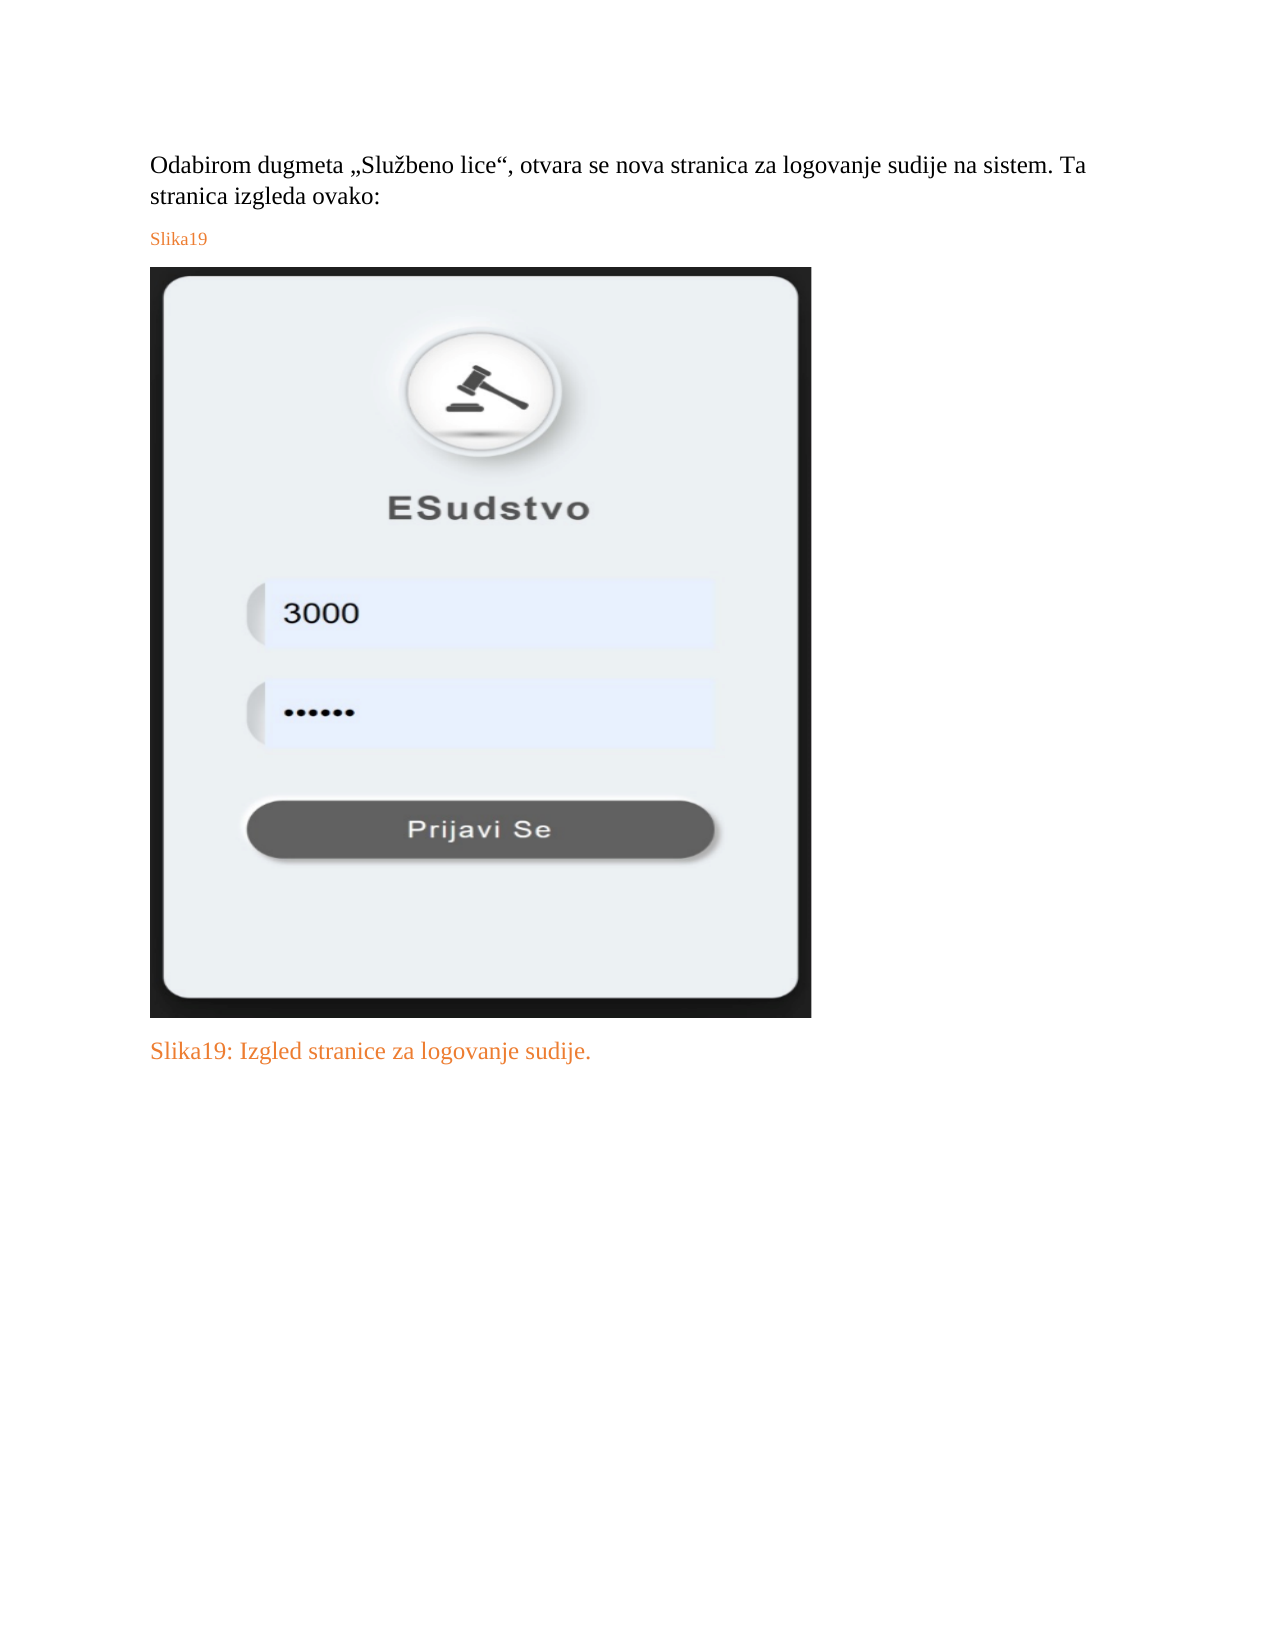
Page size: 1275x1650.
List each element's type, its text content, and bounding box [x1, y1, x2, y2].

text Slika19 [150, 228, 1125, 250]
text Slika19: Izgled stranice za logovanje sudije. [150, 1036, 1125, 1065]
picture [150, 267, 812, 1018]
text Odabirom dugmeta „Službeno lice“, otvara se nova stranica za logovanje sudije na sistem. Ta stranica izgleda ovako: [150, 150, 1125, 209]
